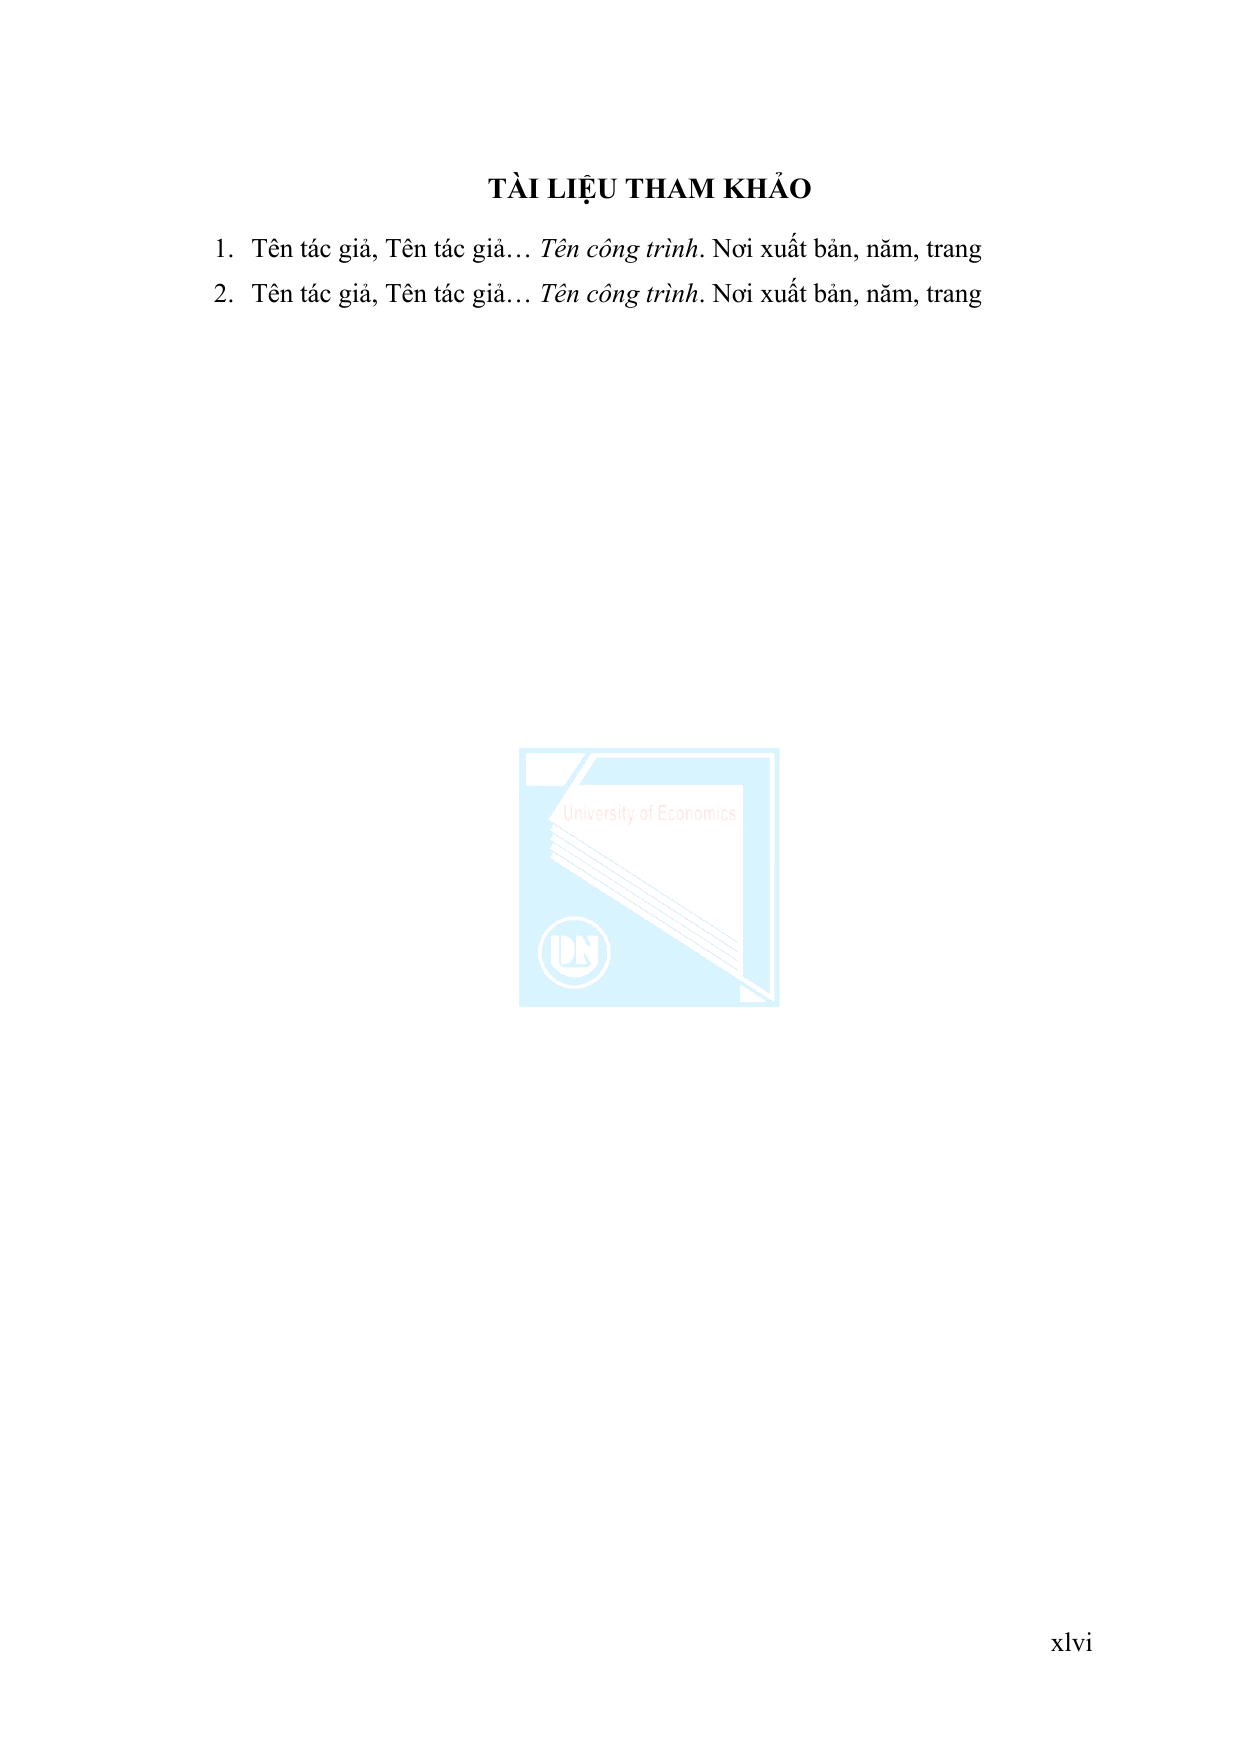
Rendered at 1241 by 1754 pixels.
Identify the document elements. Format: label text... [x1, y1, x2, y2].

list Tên tác giả, Tên tác giả… Tên công trình. Nơi xuất bản, năm, trang [214, 234, 1092, 264]
list Tên tác giả, Tên tác giả… Tên công trình. Nơi xuất bản, năm, trang [214, 279, 1092, 309]
subtitle TÀI LIỆU THAM KHẢO [207, 173, 1092, 205]
